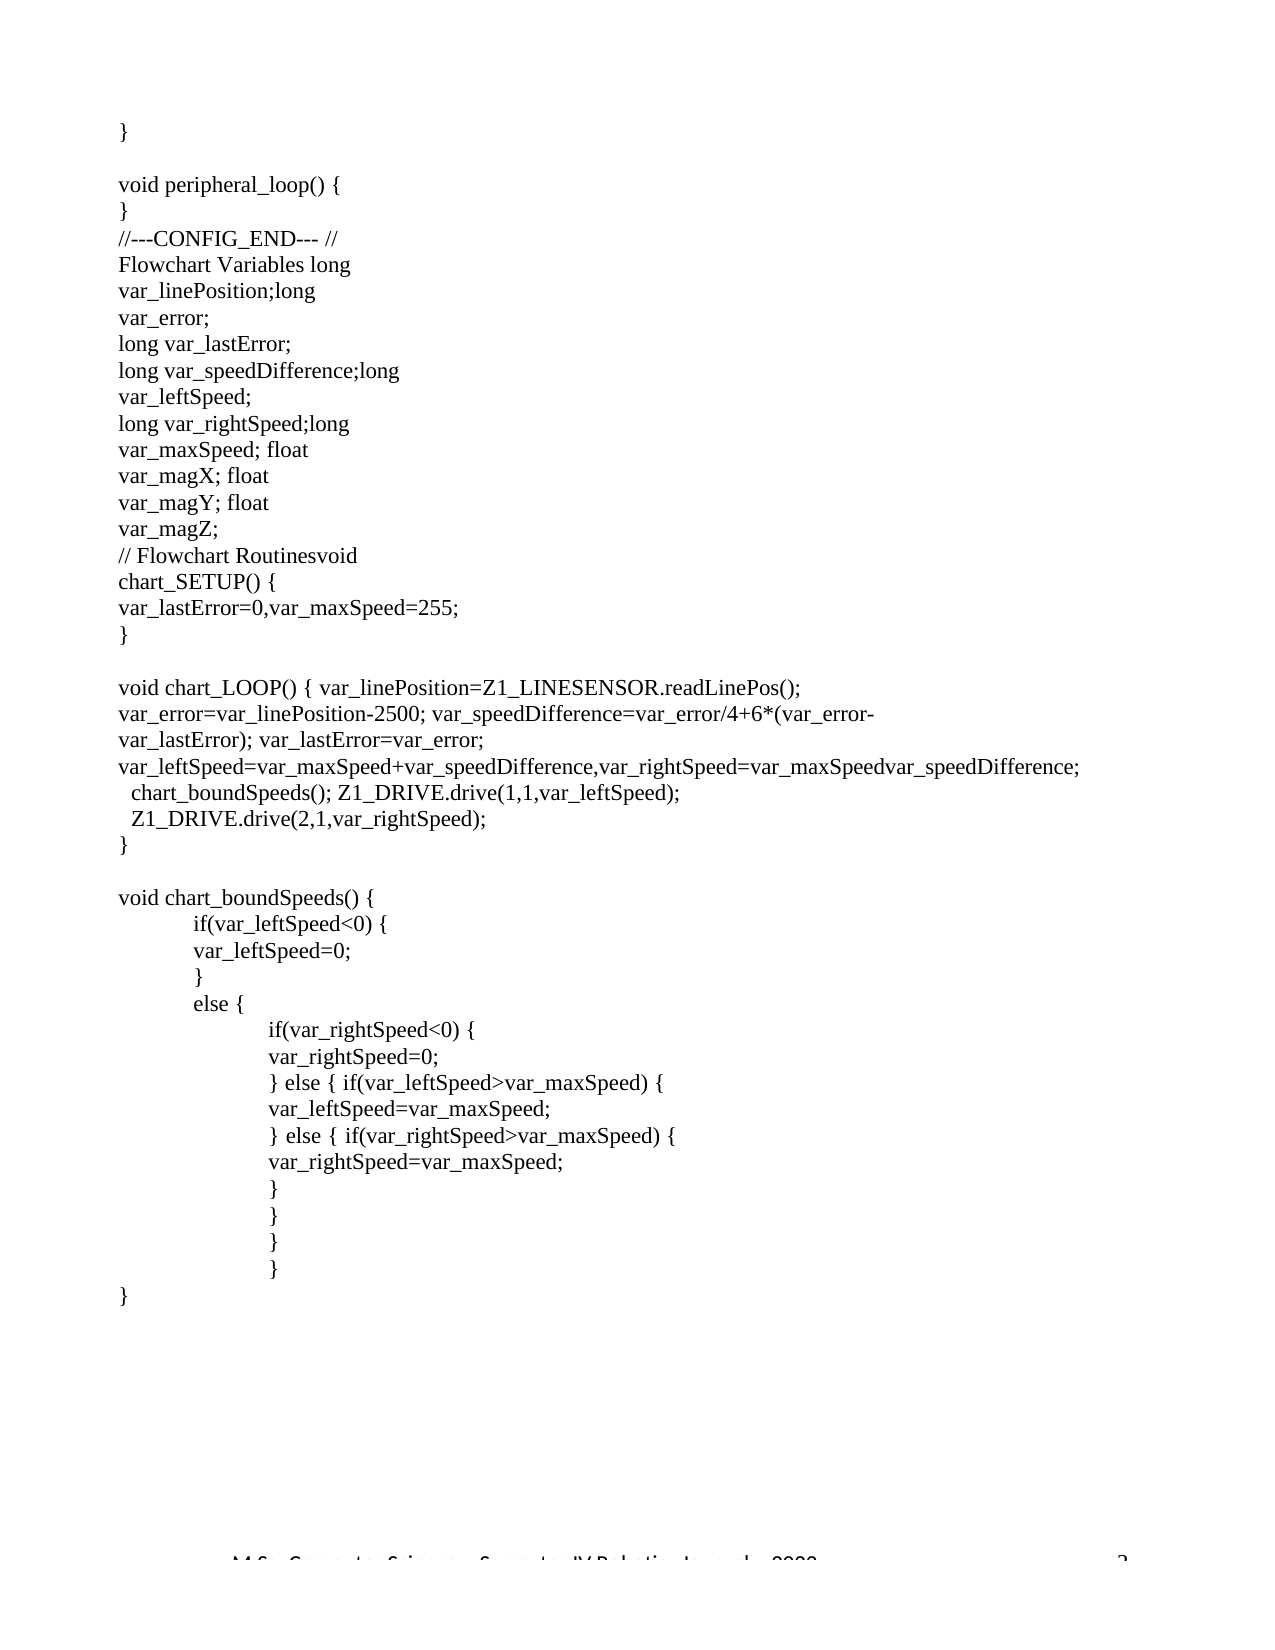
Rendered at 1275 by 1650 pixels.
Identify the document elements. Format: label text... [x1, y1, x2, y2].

text var_leftSpeed=var_maxSpeed+var_speedDifference,var_rightSpeed=var_maxSpeedvar_speedDifference; chart_boundSpeeds(); Z1_DRIVE.drive(1,1,var_leftSpeed); [118, 753, 1082, 806]
text } [118, 621, 1242, 648]
text } [268, 1228, 1242, 1255]
text if(var_rightSpeed<0) { var_rightSpeed=0; [268, 1016, 478, 1069]
text long var_lastError; [118, 330, 1242, 357]
text Z1_DRIVE.drive(2,1,var_rightSpeed); [131, 806, 1242, 832]
text Flowchart Variables long var_linePosition;long var_error; [118, 251, 353, 330]
text void chart_boundSpeeds() { if(var_leftSpeed<0) { var_leftSpeed=0; [118, 884, 391, 963]
text } else { if(var_leftSpeed>var_maxSpeed) { var_leftSpeed=var_maxSpeed; [268, 1069, 667, 1122]
text } [118, 198, 1242, 224]
text } [118, 118, 1242, 144]
text else { [193, 990, 1242, 1016]
text } [118, 832, 1242, 858]
text } [118, 1282, 1242, 1308]
text } [268, 1255, 1242, 1282]
text } [193, 963, 1242, 989]
text void chart_LOOP() { var_linePosition=Z1_LINESENSOR.readLinePos(); var_error=var_linePosition-2500; var_speedDifference=var_error/4+6*(var_error- var_lastError); var_lastError=var_error; [118, 674, 876, 753]
text } [268, 1175, 1242, 1201]
text void peripheral_loop() { [118, 171, 1242, 197]
text //---CONFIG_END--- // [118, 224, 1242, 251]
text long var_rightSpeed;long var_maxSpeed; float var_magX; float var_magY; float var_magZ; [118, 410, 351, 541]
text } else { if(var_rightSpeed>var_maxSpeed) { var_rightSpeed=var_maxSpeed; [268, 1122, 677, 1175]
text long var_speedDifference;long var_leftSpeed; [118, 357, 402, 409]
text } [268, 1202, 1242, 1228]
text // Flowchart Routinesvoid chart_SETUP() { var_lastError=0,var_maxSpeed=255; [118, 542, 478, 621]
